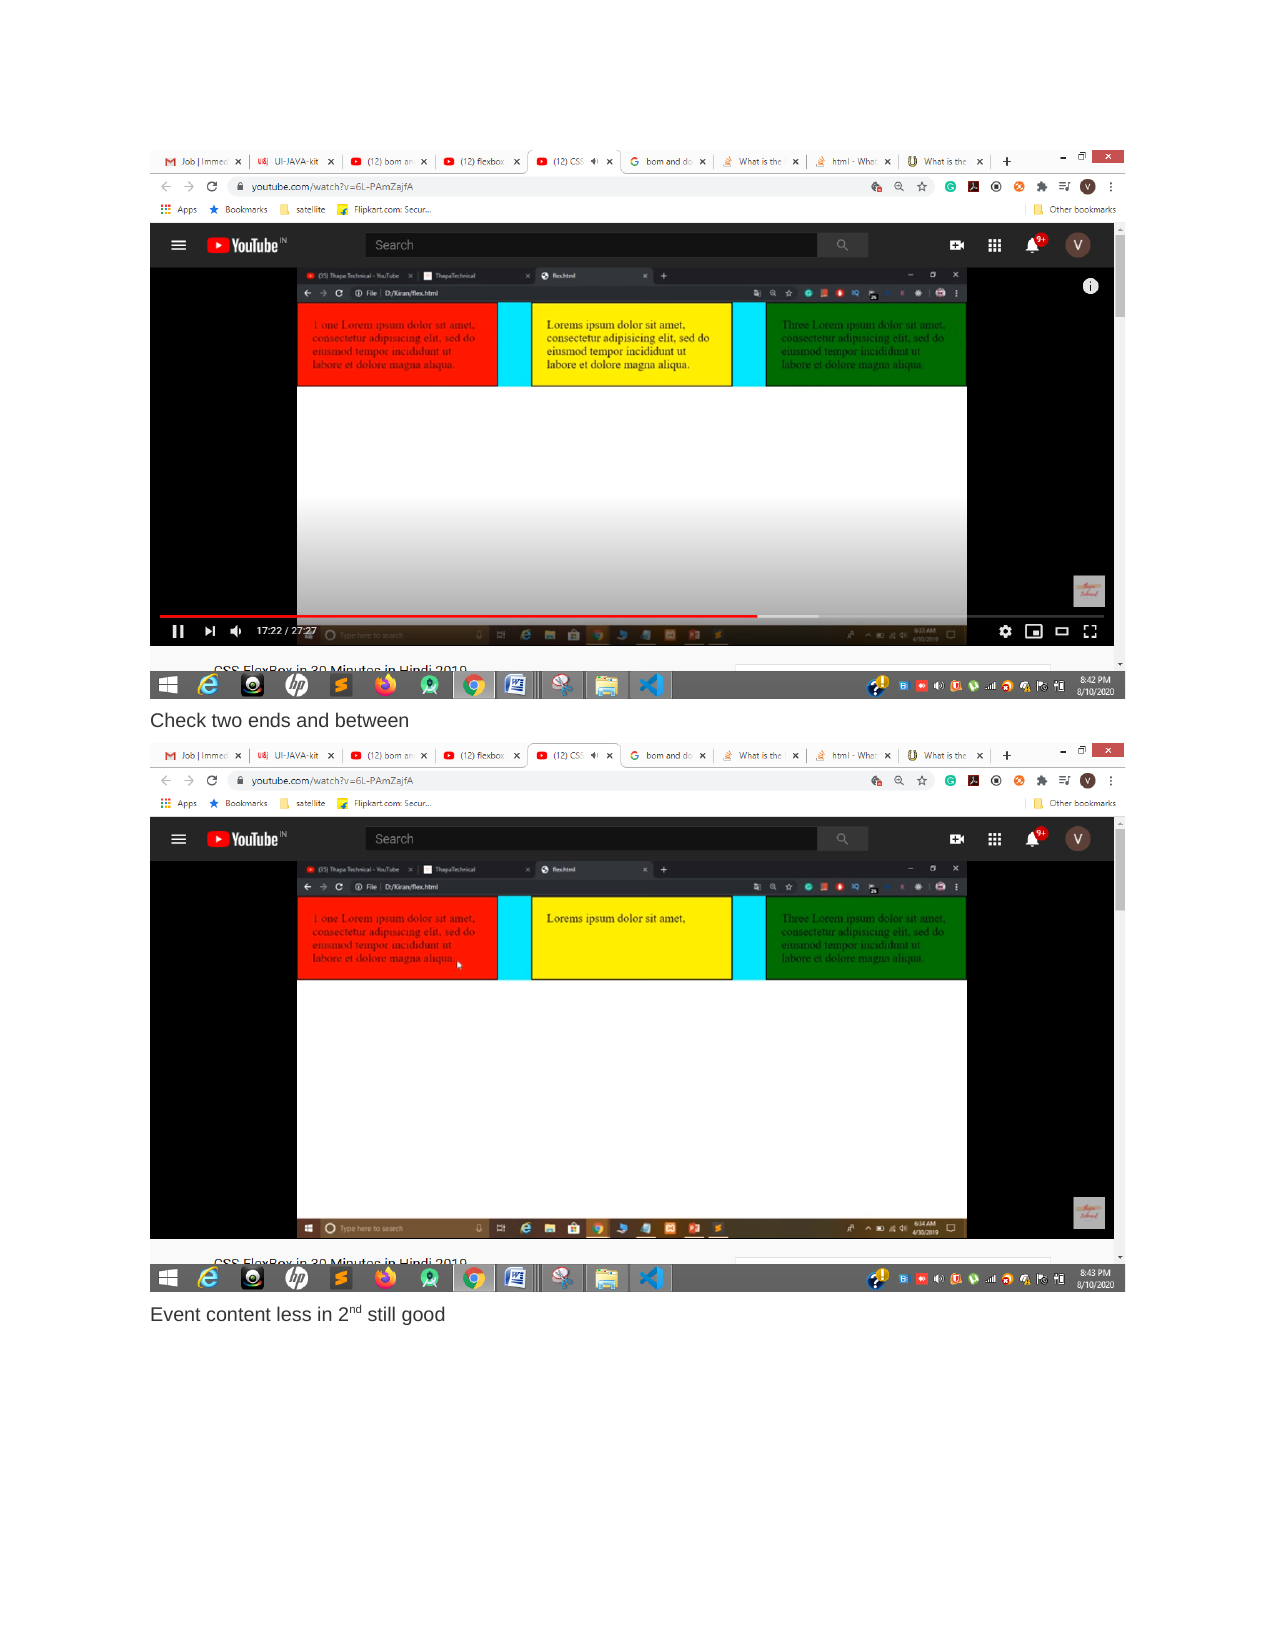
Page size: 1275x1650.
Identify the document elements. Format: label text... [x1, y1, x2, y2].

picture [150, 150, 1125, 699]
text Check two ends and between [150, 709, 1125, 732]
text Event content less in 2nd still good [150, 1302, 1125, 1325]
picture [150, 743, 1125, 1292]
